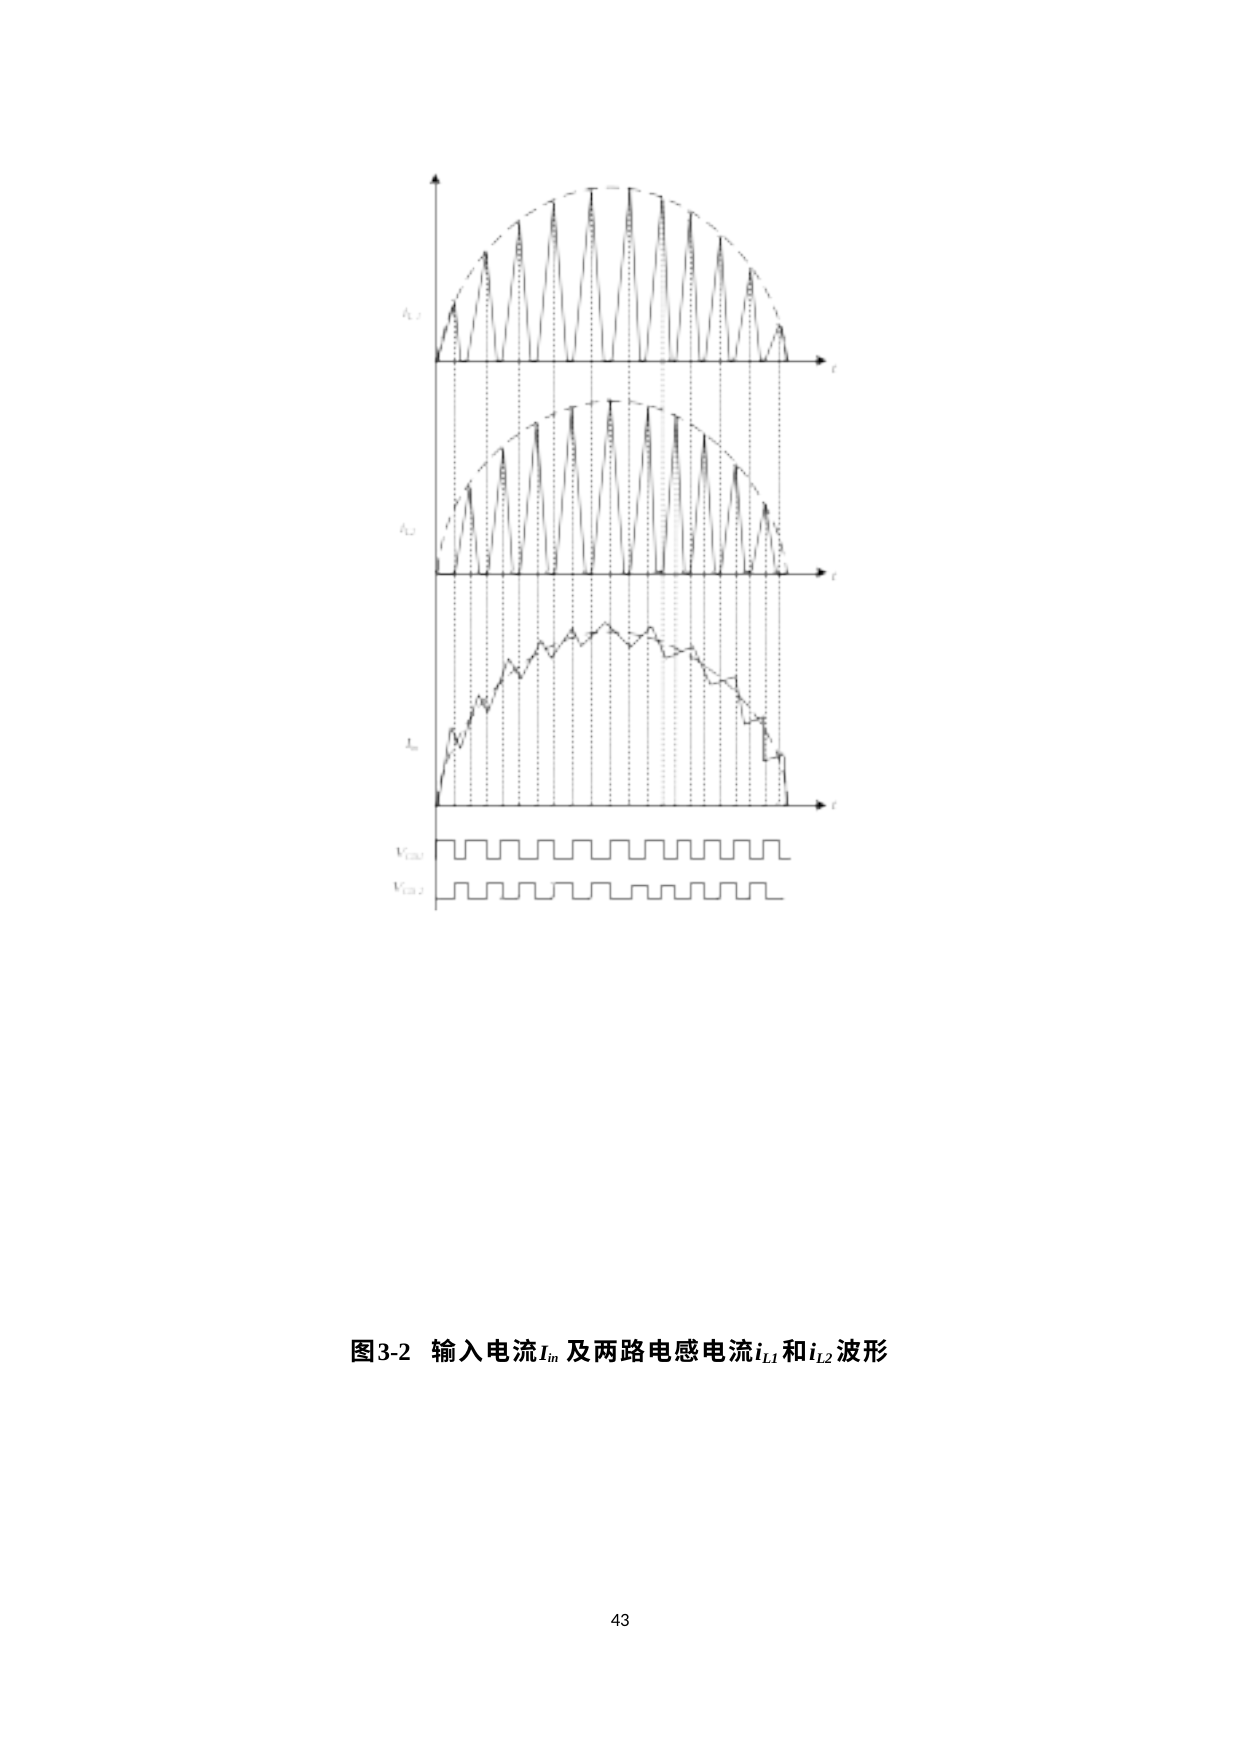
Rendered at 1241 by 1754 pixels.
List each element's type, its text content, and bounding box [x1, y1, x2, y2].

text 图3-2 输入电流Iin及两路电感电流iL1和iL2波形 [188, 1314, 1052, 1385]
